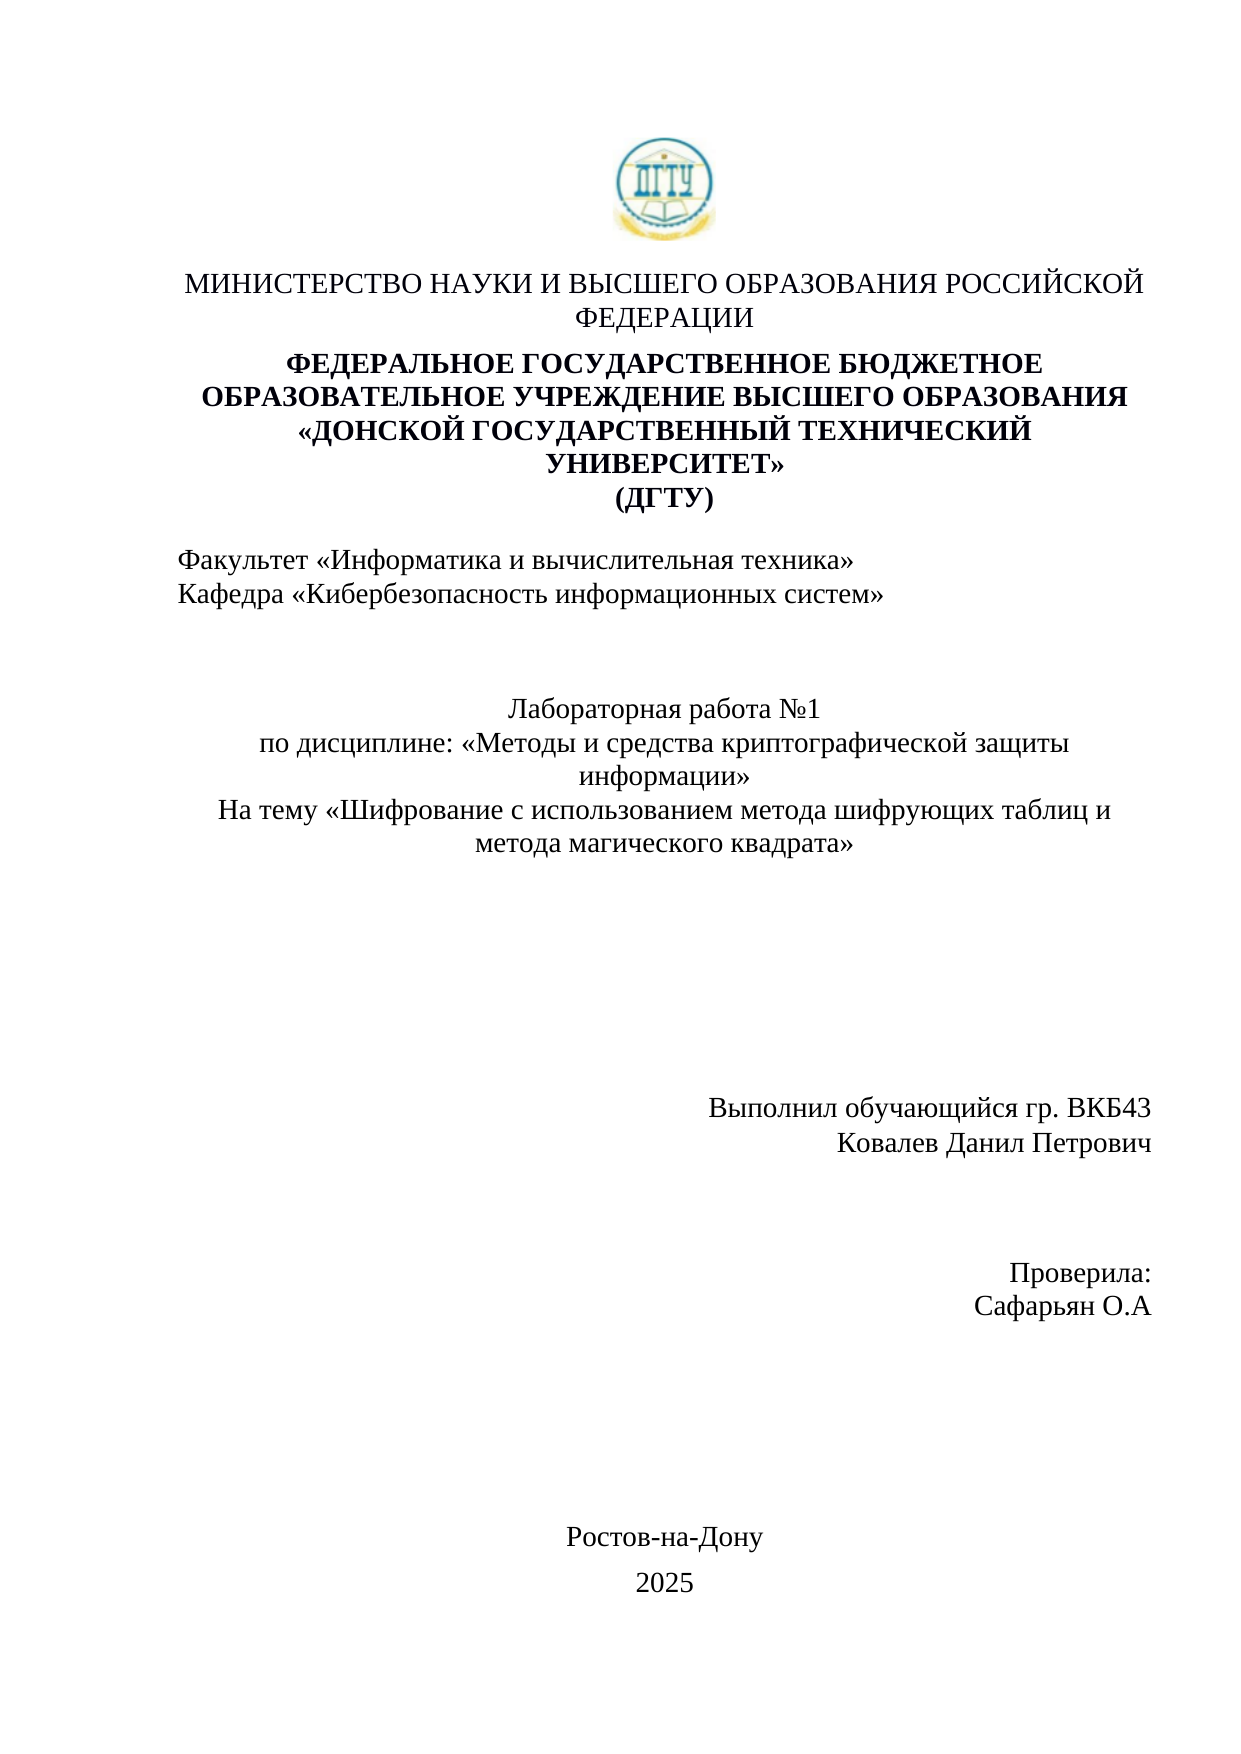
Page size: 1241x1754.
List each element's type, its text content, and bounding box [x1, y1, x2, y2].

text Лабораторная работа №1 [177, 691, 1152, 725]
picture [593, 130, 736, 254]
text Ковалев Данил Петрович [179, 1125, 1152, 1158]
text Ростов-на-Дону [177, 1519, 1152, 1552]
text На тему «Шифрование с использованием метода шифрующих таблиц и метода магического квадрата» [177, 792, 1152, 887]
text МИНИСТЕРСТВО НАУКИ И ВЫСШЕГО ОБРАЗОВАНИЯ РОССИЙСКОЙ ФЕДЕРАЦИИ [177, 266, 1152, 333]
text 2025 [177, 1565, 1152, 1598]
text Проверила: [179, 1188, 1152, 1288]
text по дисциплине: «Методы и средства криптографической защиты информации» [177, 725, 1152, 792]
text ФЕДЕРАЛЬНОЕ ГОСУДАРСТВЕННОЕ БЮДЖЕТНОЕ [177, 346, 1152, 379]
text (ДГТУ) [177, 480, 1152, 513]
text Выполнил обучающийся гр. ВКБ43 [179, 1091, 1152, 1124]
text Факультет «Информатика и вычислительная техника» [177, 542, 1152, 576]
text Сафарьян О.А [177, 1288, 1152, 1383]
text ОБРАЗОВАТЕЛЬНОЕ УЧРЕЖДЕНИЕ ВЫСШЕГО ОБРАЗОВАНИЯ «ДОНСКОЙ ГОСУДАРСТВЕННЫЙ ТЕХНИЧЕСКИЙ УНИВЕРСИТЕТ» [177, 379, 1152, 480]
text Кафедра «Кибербезопасность информационных систем» [177, 576, 1152, 609]
